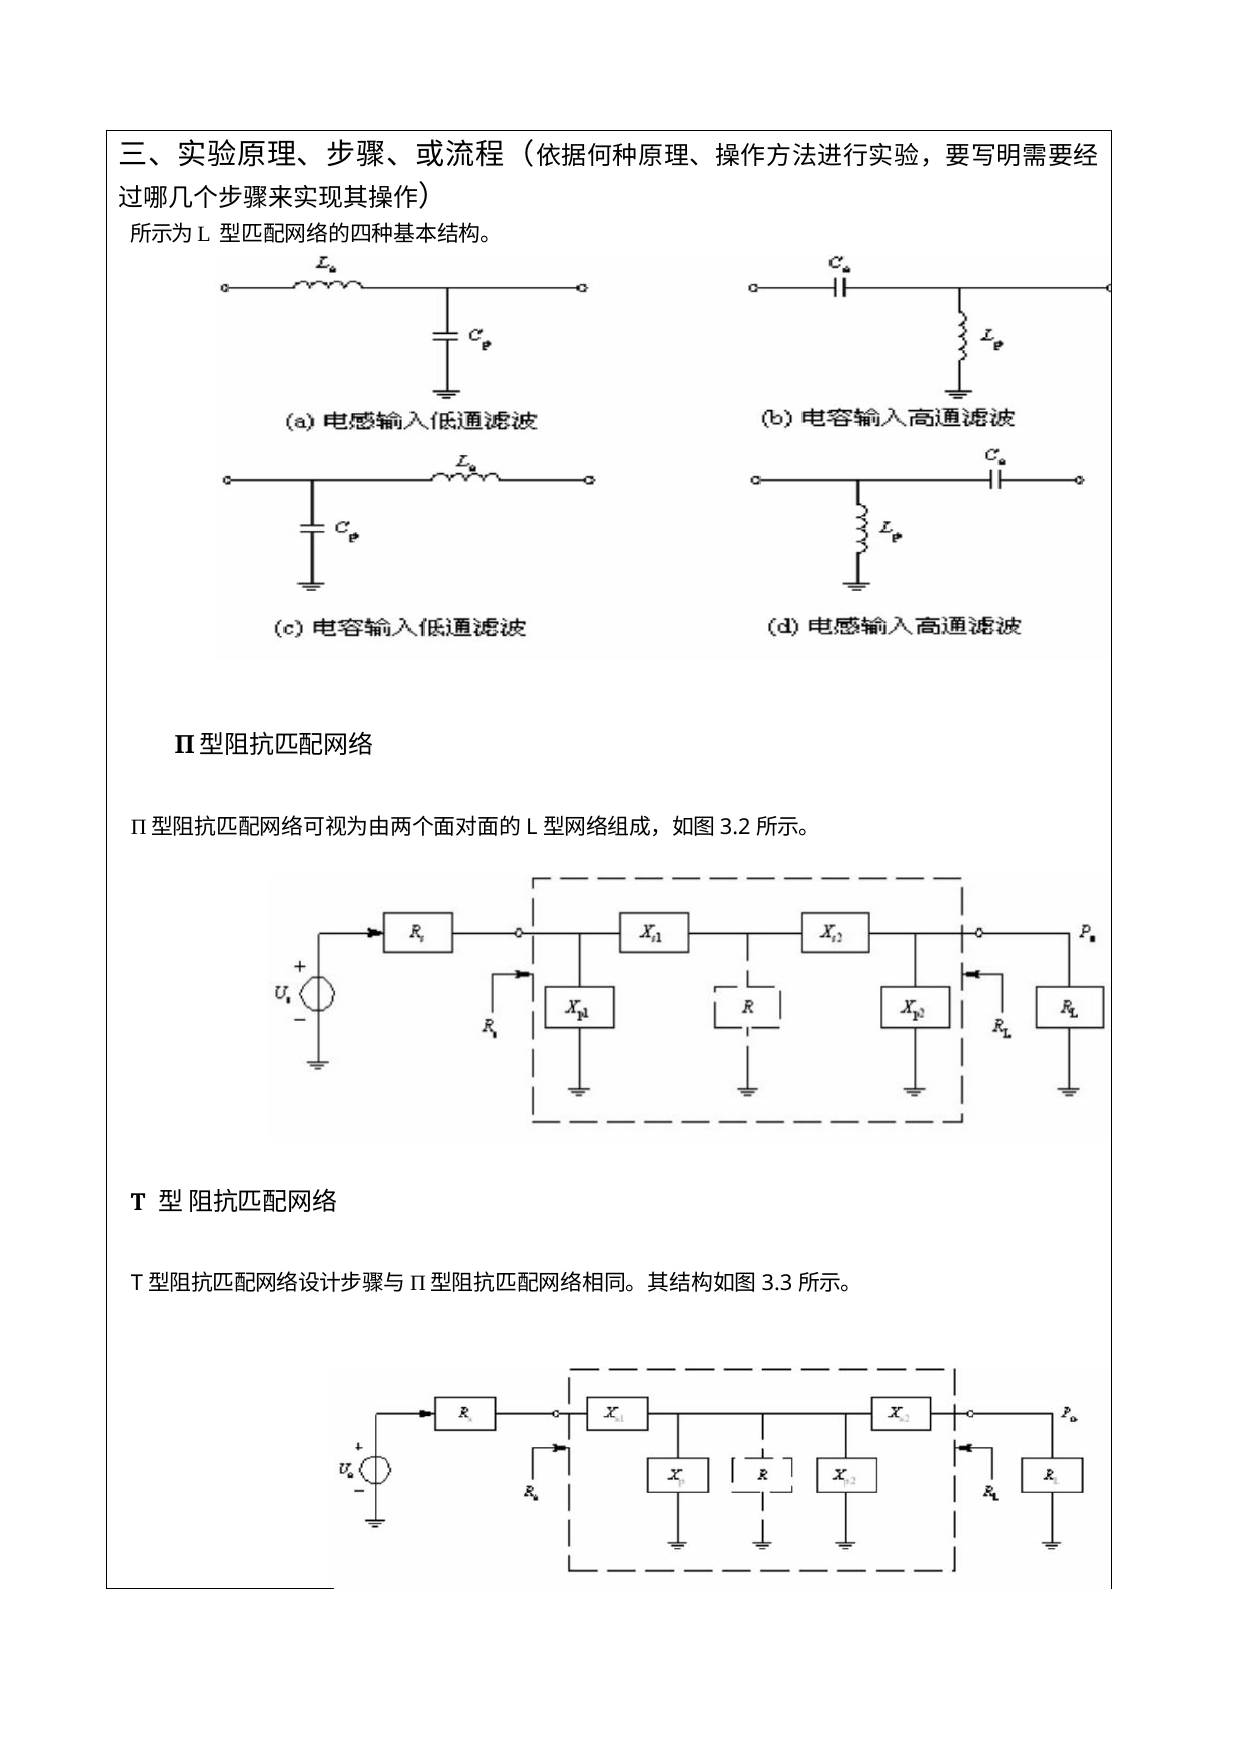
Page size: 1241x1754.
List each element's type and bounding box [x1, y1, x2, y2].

picture [333, 1367, 1111, 1589]
picture [214, 255, 1111, 660]
picture [267, 875, 1111, 1139]
table_cell [107, 131, 1111, 1588]
